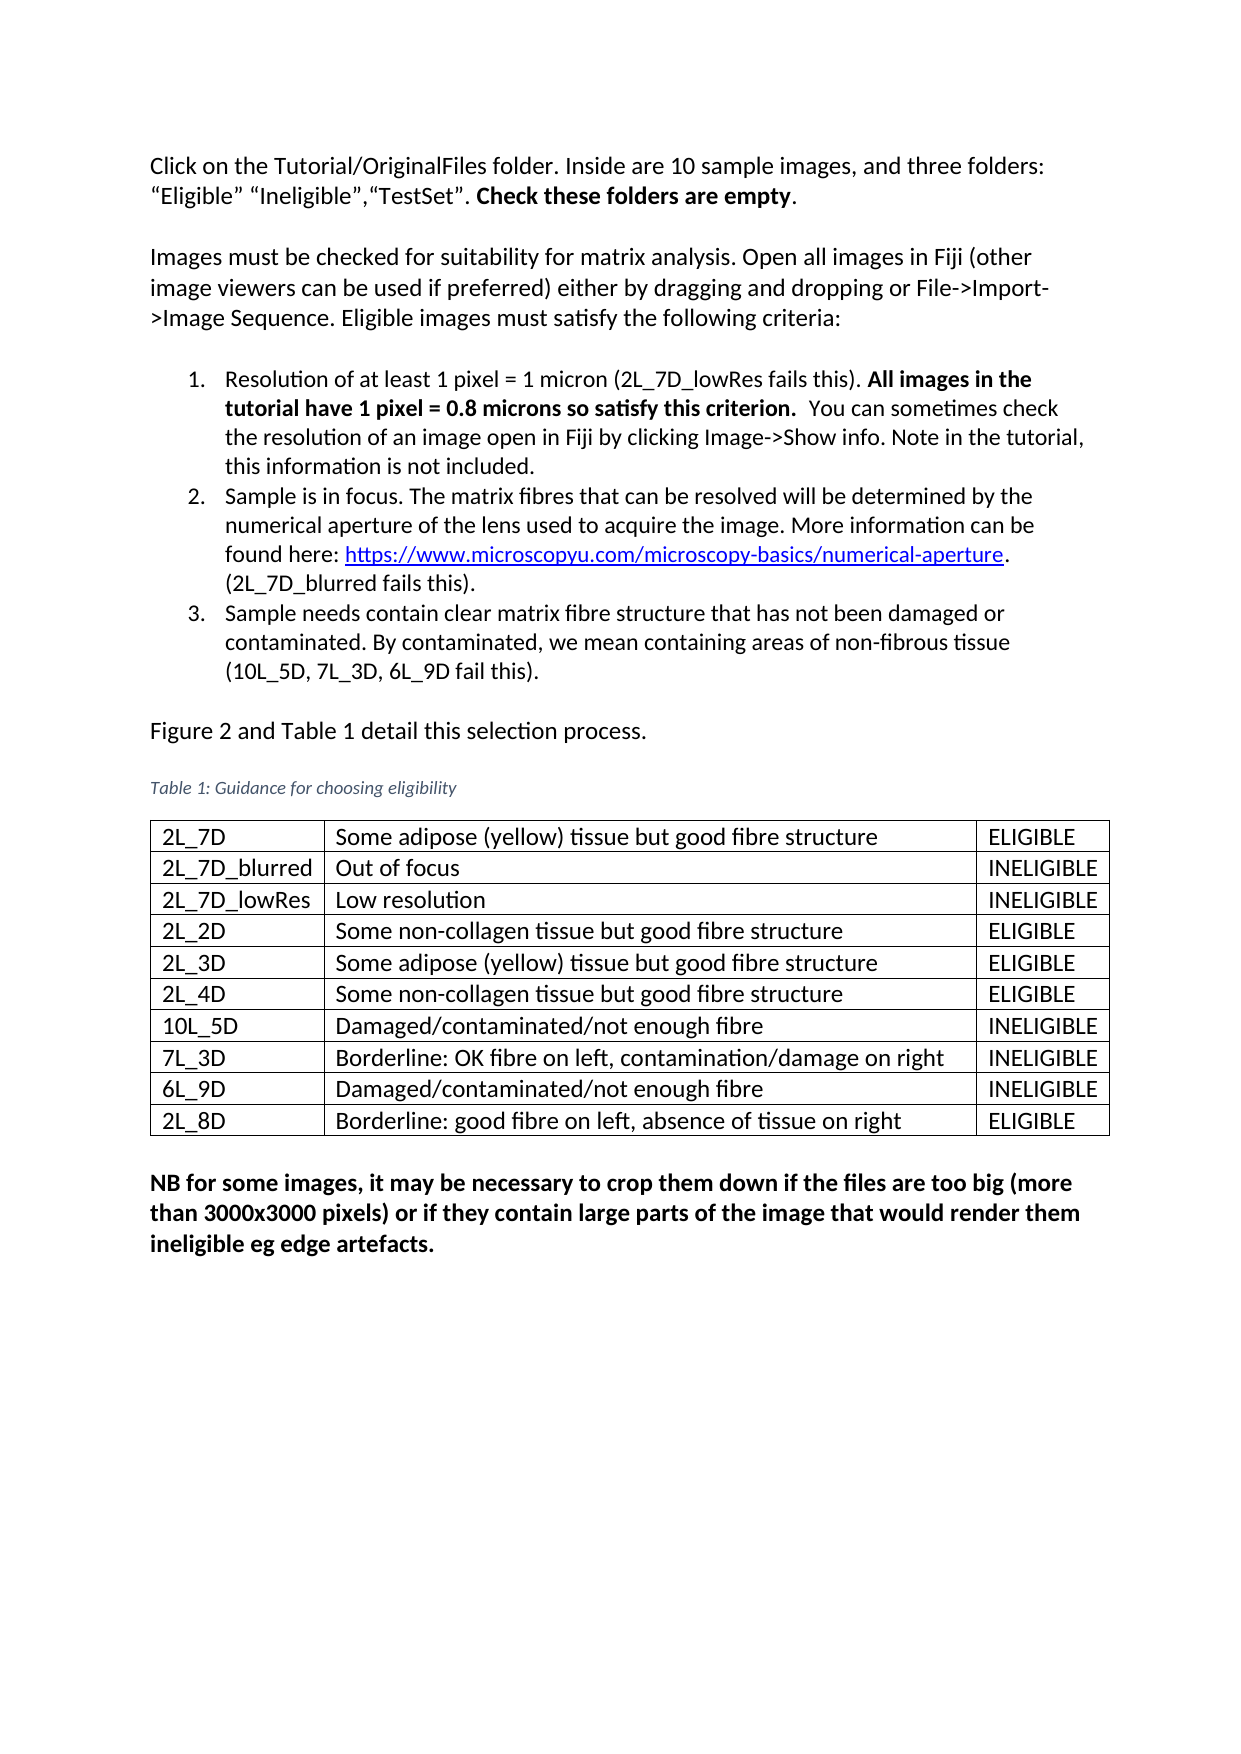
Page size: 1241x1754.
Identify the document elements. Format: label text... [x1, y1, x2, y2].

table_cell 2L_7D_blurred [151, 852, 324, 883]
table_cell ELIGIBLE [977, 1105, 1109, 1135]
table_cell 2L_4D [151, 979, 324, 1009]
table_cell INELIGIBLE [977, 1073, 1109, 1104]
list Resolution of at least 1 pixel = 1 micron (2L_7D_lowRes fails this). All images in the tutorial have 1 pixel = 0.8 microns so satisfy this criterion. You can sometimes check the resolution of an image open in Fiji by clicking Image->Show info. Note in the tutorial, this information is not included. [187, 364, 1090, 481]
table_header Some adipose (yellow) tissue but good fibre structure [325, 821, 976, 851]
table_cell 2L_7D_lowRes [151, 884, 324, 914]
table_cell Borderline: OK fibre on left, contamination/damage on right [325, 1042, 976, 1072]
text Figure 2 and Table 1 detail this selection process. [150, 715, 1090, 745]
table_cell ELIGIBLE [977, 979, 1109, 1009]
table_cell INELIGIBLE [977, 1042, 1109, 1072]
text Images must be checked for suitability for matrix analysis. Open all images in Fiji (other image viewers can be used if preferred) either by dragging and dropping or File->Import->Image Sequence. Eligible images must satisfy the following criteria: [150, 242, 1090, 333]
list Sample needs contain clear matrix fibre structure that has not been damaged or contaminated. By contaminated, we mean containing areas of non-fibrous tissue (10L_5D, 7L_3D, 6L_9D fail this). [187, 598, 1090, 686]
table_cell Borderline: good fibre on left, absence of tissue on right [325, 1105, 976, 1135]
text Click on the Tutorial/OriginalFiles folder. Inside are 10 sample images, and three folders: “Eligible” “Ineligible”,“TestSet”. Check these folders are empty. [150, 150, 1090, 211]
table_cell INELIGIBLE [977, 884, 1109, 914]
table_cell Some non-collagen tissue but good fibre structure [325, 915, 976, 946]
table_cell Some non-collagen tissue but good fibre structure [325, 979, 976, 1009]
table_cell Some adipose (yellow) tissue but good fibre structure [325, 947, 976, 977]
table_cell 2L_2D [151, 915, 324, 946]
list Sample is in focus. The matrix fibres that can be resolved will be determined by the numerical aperture of the lens used to acquire the image. More information can be found here: https://www.microscopyu.com/microscopy-basics/numerical-aperture. (2L_7D_blurred fails this). [187, 481, 1090, 598]
text Table 1: Guidance for choosing eligibility [150, 776, 1090, 799]
table_cell Damaged/contaminated/not enough fibre [325, 1010, 976, 1041]
table_header ELIGIBLE [977, 821, 1109, 851]
table_cell 2L_8D [151, 1105, 324, 1135]
table_cell 10L_5D [151, 1010, 324, 1041]
table_cell 2L_3D [151, 947, 324, 977]
table_cell Out of focus [325, 852, 976, 883]
table_cell Damaged/contaminated/not enough fibre [325, 1073, 976, 1104]
table_cell ELIGIBLE [977, 915, 1109, 946]
table_header 2L_7D [151, 821, 324, 851]
table_cell 7L_3D [151, 1042, 324, 1072]
table_cell Low resolution [325, 884, 976, 914]
text NB for some images, it may be necessary to crop them down if the files are too big (more than 3000x3000 pixels) or if they contain large parts of the image that would render them ineligible eg edge artefacts. [150, 1167, 1090, 1258]
table_cell INELIGIBLE [977, 1010, 1109, 1041]
table_cell ELIGIBLE [977, 947, 1109, 977]
table_cell 6L_9D [151, 1073, 324, 1104]
table_cell INELIGIBLE [977, 852, 1109, 883]
